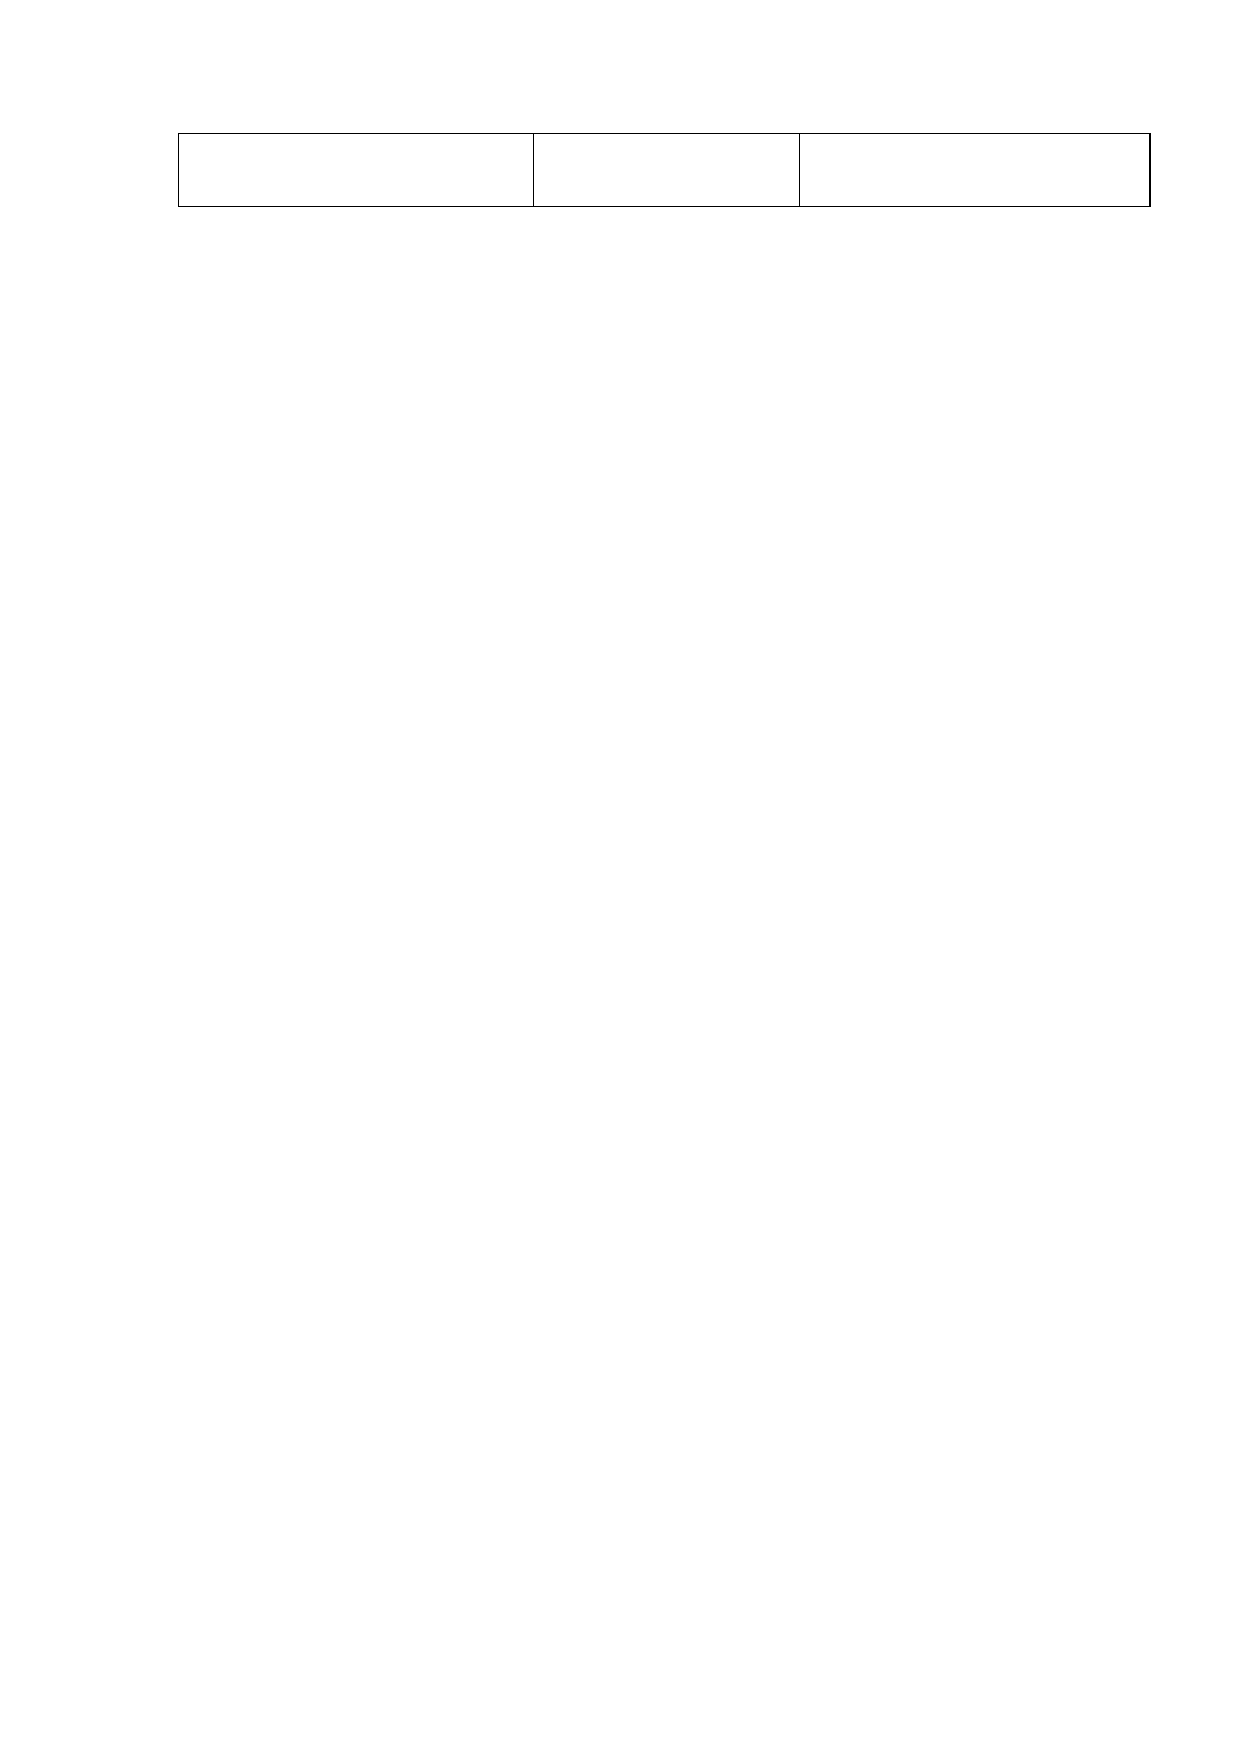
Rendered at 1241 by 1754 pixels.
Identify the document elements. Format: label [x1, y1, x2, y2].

table_cell [534, 134, 799, 206]
table_cell [800, 134, 1149, 206]
table_cell [179, 134, 533, 206]
